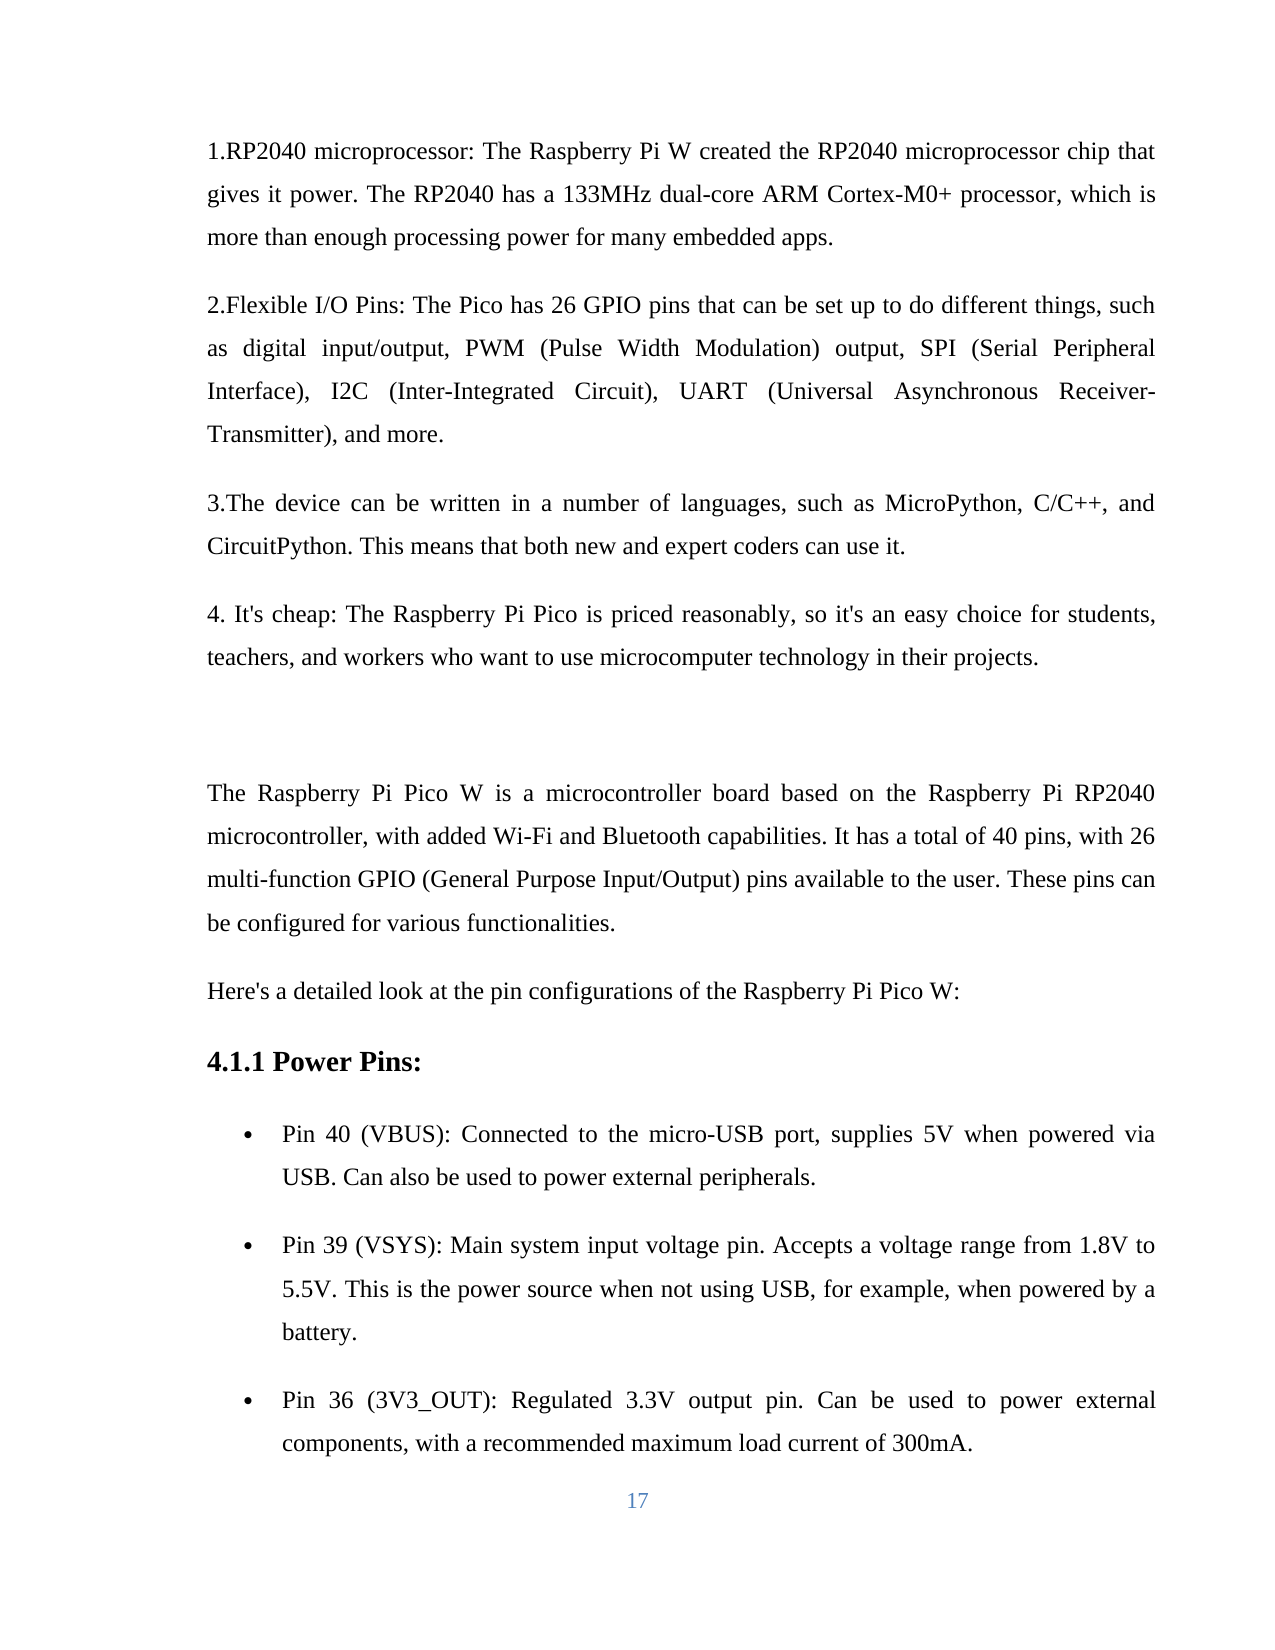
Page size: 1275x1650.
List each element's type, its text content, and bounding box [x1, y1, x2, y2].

text Here's a detailed look at the pin configurations of the Raspberry Pi Pico W: [207, 976, 1157, 1004]
text 1.RP2040 microprocessor: The Raspberry Pi W created the RP2040 microprocessor chip that gives it power. The RP2040 has a 133MHz dual-core ARM Cortex-M0+ processor, which is more than enough processing power for many embedded apps. [207, 136, 1157, 251]
list Pin 39 (VSYS): Main system input voltage pin. Accepts a voltage range from 1.8V to 5.5V. This is the power source when not using USB, for example, when powered by a battery. [244, 1231, 1157, 1346]
text 4.1.1 Power Pins: [207, 1044, 1157, 1077]
list Pin 40 (VBUS): Connected to the micro-USB port, supplies 5V when powered via USB. Can also be used to power external peripherals. [244, 1119, 1157, 1191]
text The Raspberry Pi Pico W is a microcontroller board based on the Raspberry Pi RP2040 microcontroller, with added Wi-Fi and Bluetooth capabilities. It has a total of 40 pins, with 26 multi-function GPIO (General Purpose Input/Output) pins available to the user. These pins can be configured for various functionalities. [207, 778, 1157, 936]
list Pin 36 (3V3_OUT): Regulated 3.3V output pin. Can be used to power external components, with a recommended maximum load current of 300mA. [244, 1385, 1157, 1457]
text 2.Flexible I/O Pins: The Pico has 26 GPIO pins that can be set up to do different things, such as digital input/output, PWM (Pulse Width Modulation) output, SPI (Serial Peripheral Interface), I2C (Inter-Integrated Circuit), UART (Universal Asynchronous Receiver-Transmitter), and more. [207, 290, 1157, 448]
text 4. It's cheap: The Raspberry Pi Pico is priced reasonably, so it's an easy choice for students, teachers, and workers who want to use microcomputer technology in their projects. [207, 599, 1157, 671]
text 3.The device can be written in a number of languages, such as MicroPython, C/C++, and CircuitPython. This means that both new and expert coders can use it. [207, 488, 1157, 559]
